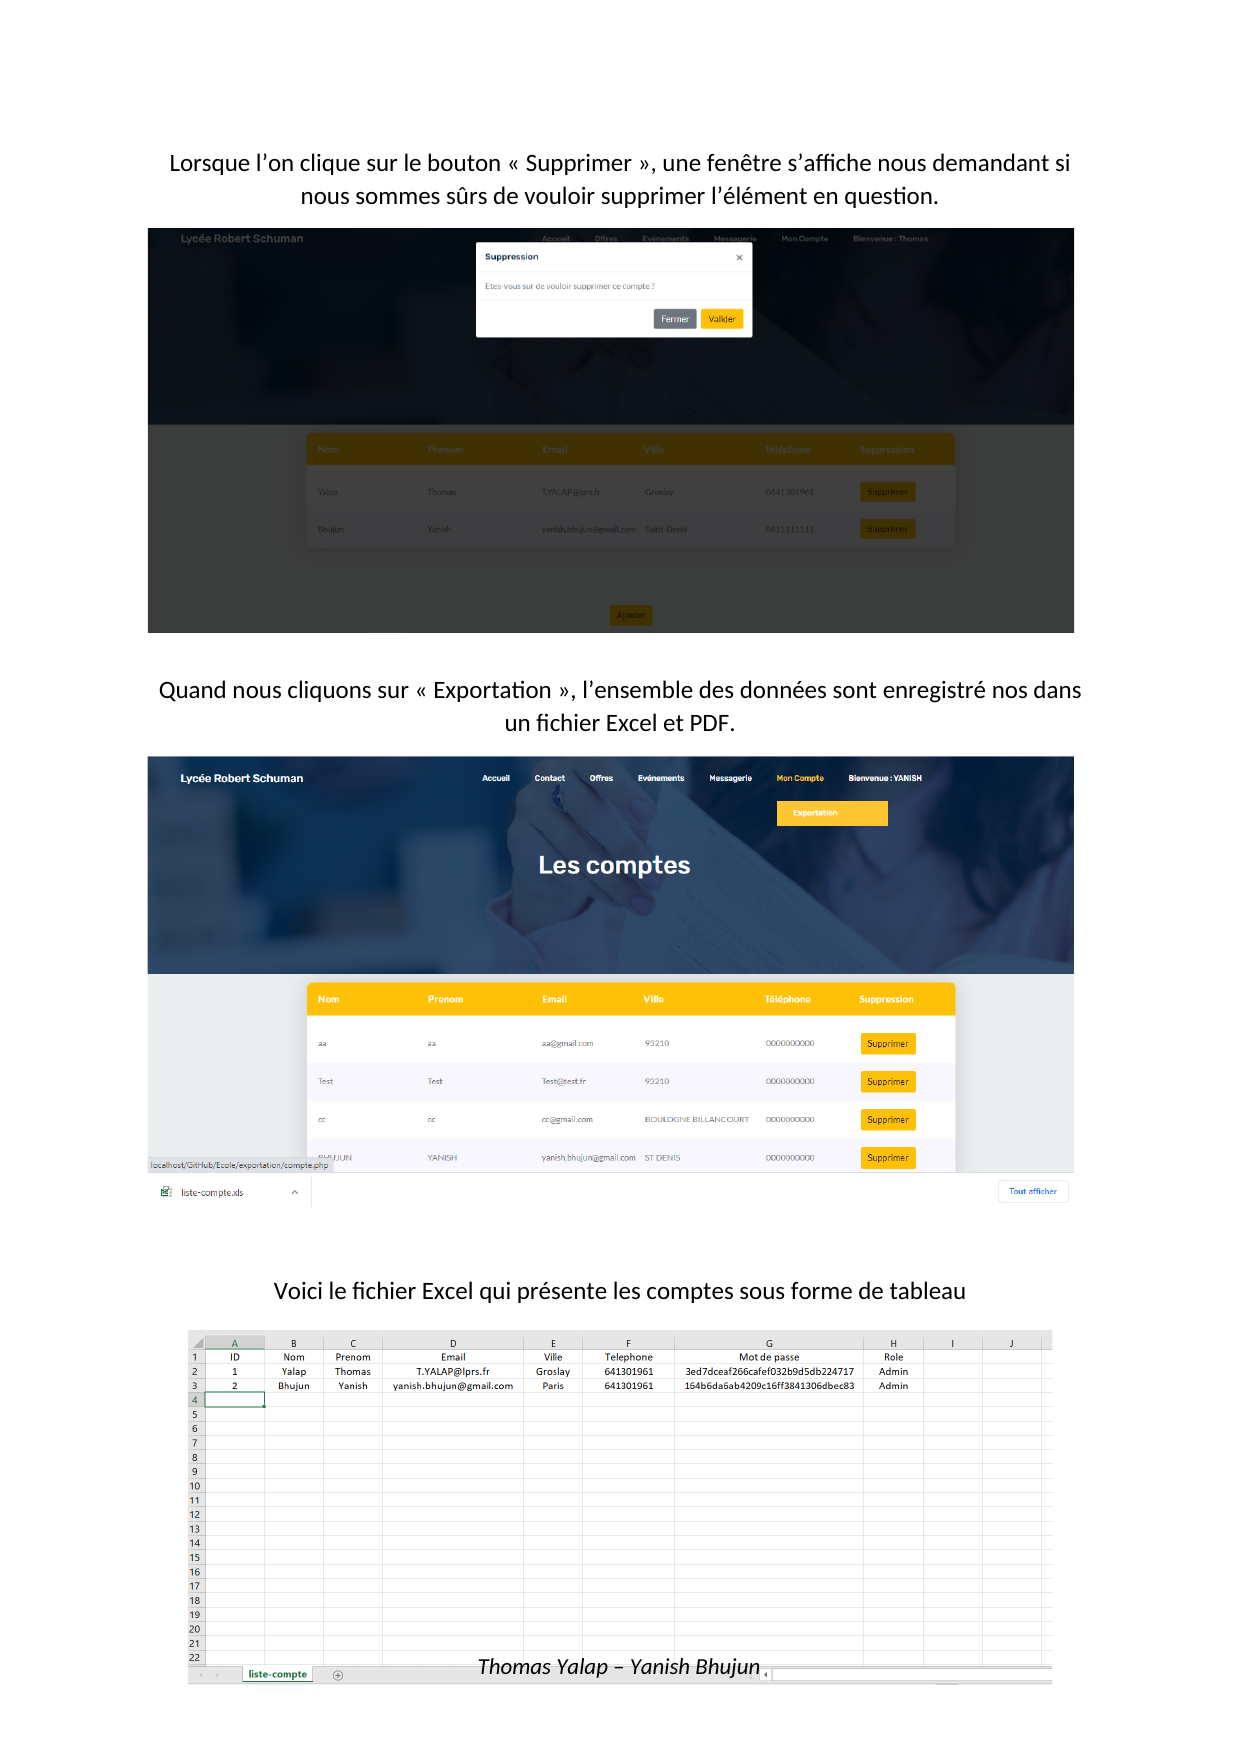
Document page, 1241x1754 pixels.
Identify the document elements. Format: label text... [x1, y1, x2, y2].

picture [147, 756, 1074, 1207]
text Voici le fichier Excel qui présente les comptes sous forme de tableau [148, 1275, 1093, 1305]
text Quand nous cliquons sur « Exportation », l’ensemble des données sont enregistré nos dans un fichier Excel et PDF. [148, 674, 1093, 737]
text Lorsque l’on clique sur le bouton « Supprimer », une fenêtre s’affiche nous demandant si nous sommes sûrs de vouloir supprimer l’élément en question. [148, 148, 1093, 211]
picture [147, 228, 1075, 633]
picture [187, 1330, 1053, 1685]
